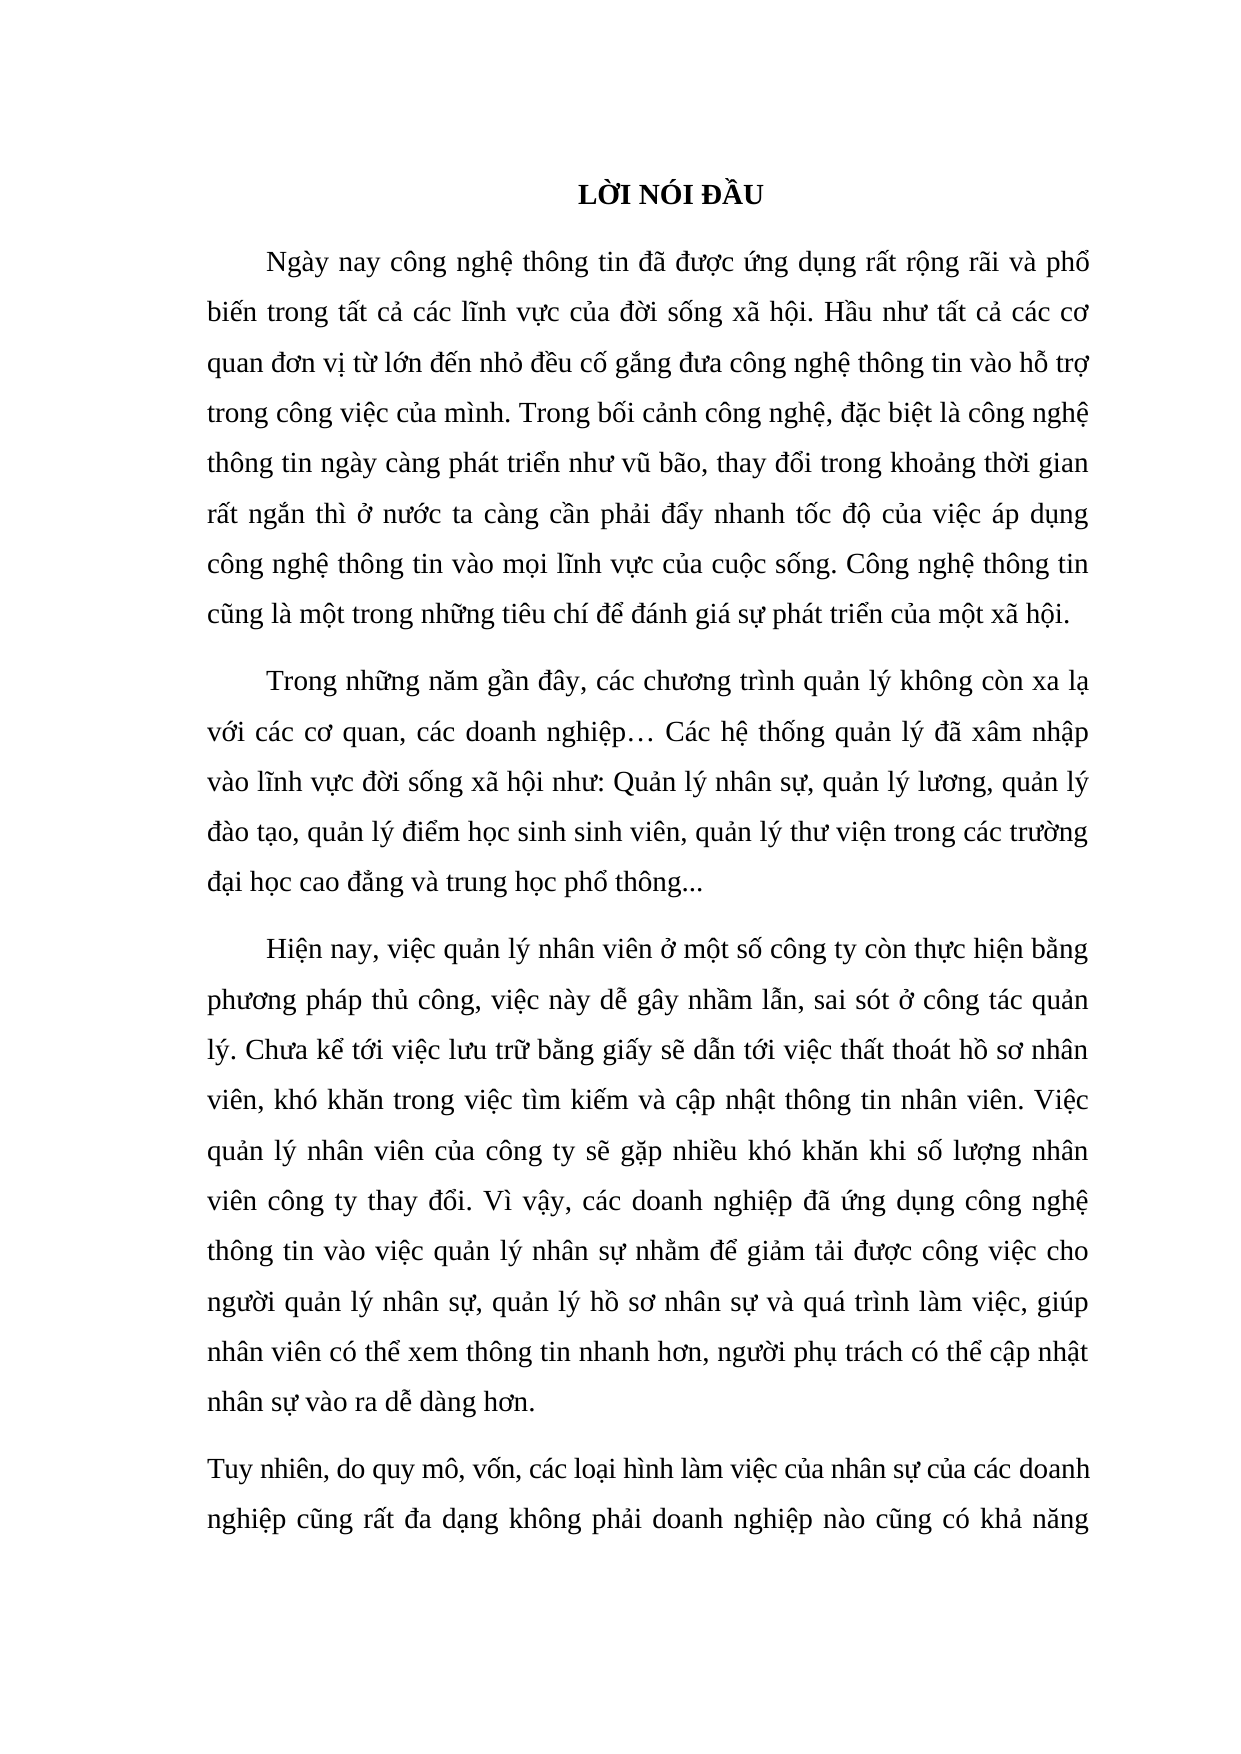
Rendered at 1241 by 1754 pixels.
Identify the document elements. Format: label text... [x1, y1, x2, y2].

text Trong những năm gần đây, các chương trình quản lý không còn xa lạ với các cơ quan, các doanh nghiệp… Các hệ thống quản lý đã xâm nhập vào lĩnh vực đời sống xã hội như: Quản lý nhân sự, quản lý lương, quản lý đào tạo, quản lý điểm học sinh sinh viên, quản lý thư viện trong các trường đại học cao đẳng và trung học phổ thông... [207, 663, 1090, 898]
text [207, 1451, 1090, 1535]
text Hiện nay, việc quản lý nhân viên ở một số công ty còn thực hiện bằng phương pháp thủ công, việc này dễ gây nhầm lẫn, sai sót ở công tác quản lý. Chưa kể tới việc lưu trữ bằng giấy sẽ dẫn tới việc thất thoát hồ sơ nhân viên, khó khăn trong việc tìm kiếm và cập nhật thông tin nhân viên. Việc quản lý nhân viên của công ty sẽ gặp nhiều khó khăn khi số lượng nhân viên công ty thay đổi. Vì vậy, các doanh nghiệp đã ứng dụng công nghệ thông tin vào việc quản lý nhân sự nhằm để giảm tải được công việc cho người quản lý nhân sự, quản lý hồ sơ nhân sự và quá trình làm việc, giúp nhân viên có thể xem thông tin nhanh hơn, người phụ trách có thể cập nhật nhân sự vào ra dễ dàng hơn. [207, 932, 1090, 1418]
text Ngày nay công nghệ thông tin đã được ứng dụng rất rộng rãi và phổ biến trong tất cả các lĩnh vực của đời sống xã hội. Hầu như tất cả các cơ quan đơn vị từ lớn đến nhỏ đều cố gắng đưa công nghệ thông tin vào hỗ trợ trong công việc của mình. Trong bối cảnh công nghệ, đặc biệt là công nghệ thông tin ngày càng phát triển như vũ bão, thay đổi trong khoảng thời gian rất ngắn thì ở nước ta càng cần phải đẩy nhanh tốc độ của việc áp dụng công nghệ thông tin vào mọi lĩnh vực của cuộc sống. Công nghệ thông tin cũng là một trong những tiêu chí để đánh giá sự phát triển của một xã hội. [207, 244, 1090, 630]
subtitle LỜI NÓI ĐẦU [252, 177, 1090, 211]
